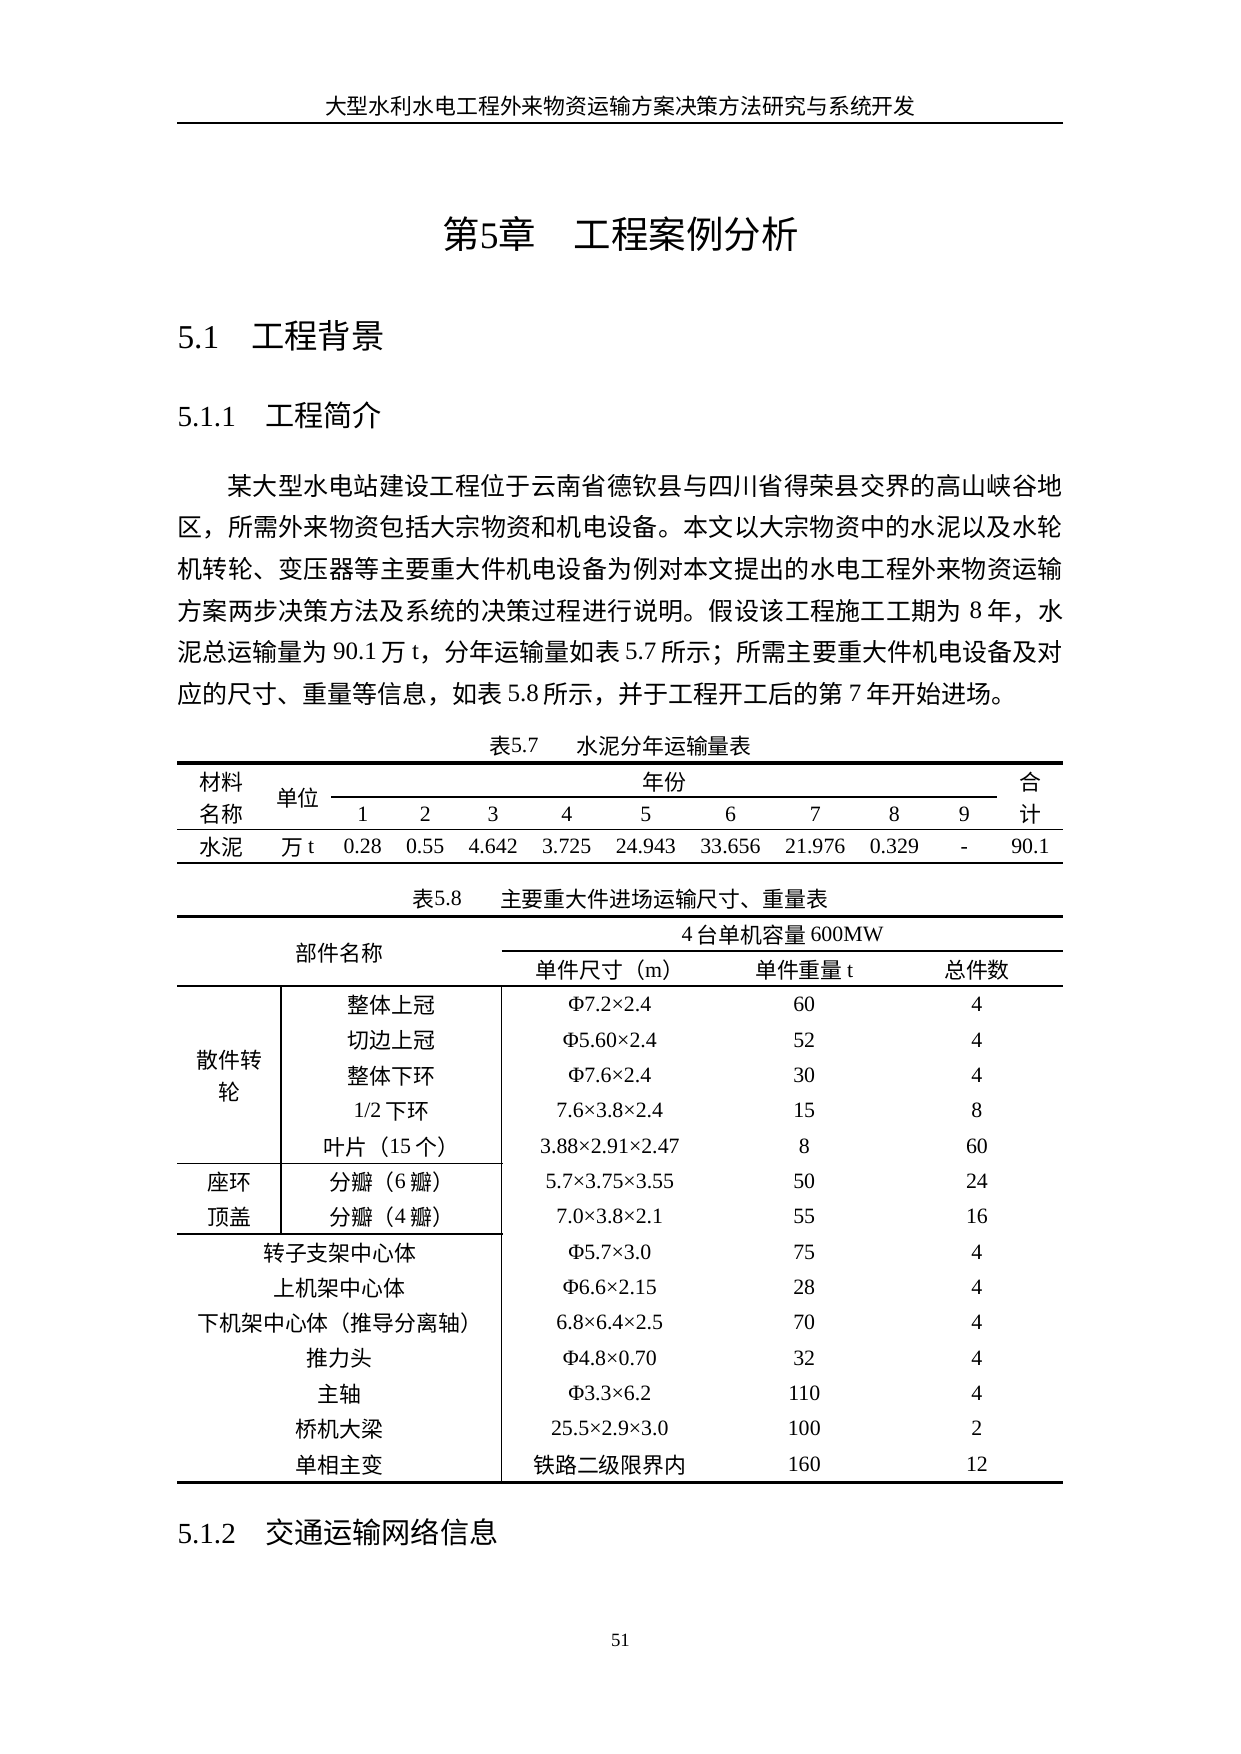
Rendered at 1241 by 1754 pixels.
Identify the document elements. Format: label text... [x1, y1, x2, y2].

table_cell 2 [890, 1410, 1063, 1446]
table_cell 桥机大梁 [177, 1410, 501, 1446]
table_cell 0.55 [394, 830, 456, 862]
table_cell 55 [718, 1198, 890, 1233]
table_cell 叶片（15个） [282, 1127, 501, 1162]
table_cell 顶盖 [177, 1198, 280, 1233]
table_cell 6.8×6.4×2.5 [502, 1304, 718, 1339]
table_cell 4 [890, 1233, 1063, 1269]
table_cell 7 [773, 798, 857, 829]
table_cell 4 [890, 1269, 1063, 1304]
table_header 4台单机容量600MW [502, 918, 1063, 950]
table_header 材料 名称 [177, 765, 264, 829]
table_cell 9 [931, 798, 997, 829]
table_cell 4 [890, 1056, 1063, 1092]
table_cell 15 [718, 1092, 890, 1127]
table_cell Φ4.8×0.70 [502, 1340, 718, 1375]
table_cell 单相主变 [177, 1446, 501, 1481]
table_cell 21.976 [773, 830, 857, 862]
table_cell 110 [718, 1375, 890, 1410]
table_cell 6 [688, 798, 773, 829]
table_cell 75 [718, 1233, 890, 1269]
table_cell 整体下环 [282, 1056, 501, 1092]
table_cell 8 [857, 798, 931, 829]
table_cell 分瓣（4瓣） [282, 1198, 501, 1233]
table_cell 单件重量t [718, 952, 890, 985]
table_cell Φ5.7×3.0 [502, 1233, 718, 1269]
table_cell 16 [890, 1198, 1063, 1233]
table_cell 5 [603, 798, 688, 829]
table_cell 5.7×3.75×3.55 [502, 1163, 718, 1198]
table_cell 散件转轮 [177, 987, 280, 1162]
table_header 部件名称 [177, 918, 502, 985]
table_cell 7.0×3.8×2.1 [502, 1198, 718, 1233]
table_cell 单件尺寸（m） [502, 952, 718, 985]
table_cell Φ3.3×6.2 [502, 1375, 718, 1410]
table_cell 52 [718, 1021, 890, 1056]
table_cell 座环 [177, 1164, 280, 1198]
table_cell 切边上冠 [282, 1021, 501, 1056]
table_cell 25.5×2.9×3.0 [502, 1410, 718, 1446]
table_cell 90.1 [997, 830, 1063, 862]
text 工程简介 [177, 380, 1063, 448]
table_cell 8 [718, 1127, 890, 1162]
table_cell 3.88×2.91×2.47 [502, 1127, 718, 1162]
table_header 年份 [331, 765, 997, 796]
table_cell 4 [890, 987, 1063, 1021]
table_cell 下机架中心体（推导分离轴） [177, 1304, 501, 1339]
table_cell 2 [394, 798, 456, 829]
table_cell 1/2下环 [282, 1092, 501, 1127]
table_cell Φ7.6×2.4 [502, 1056, 718, 1092]
table_cell 推力头 [177, 1340, 501, 1375]
table_cell 0.28 [331, 830, 394, 862]
table_cell Φ7.2×2.4 [502, 987, 718, 1021]
table_cell 32 [718, 1340, 890, 1375]
table_cell 4 [890, 1021, 1063, 1056]
table_cell 8 [890, 1092, 1063, 1127]
subtitle 工程案例分析 [177, 198, 1063, 266]
table_cell 60 [890, 1127, 1063, 1162]
table_cell 水泥 [177, 830, 264, 862]
table_cell 上机架中心体 [177, 1269, 501, 1304]
table_cell 铁路二级限界内 [502, 1446, 718, 1481]
table_cell 分瓣（6瓣） [282, 1164, 501, 1198]
table_cell 100 [718, 1410, 890, 1446]
table_cell 1 [331, 798, 394, 829]
table_header 合计 [997, 765, 1063, 829]
table_cell 33.656 [688, 830, 773, 862]
table_cell 4 [890, 1375, 1063, 1410]
table_cell 160 [718, 1446, 890, 1481]
table_cell 4 [890, 1304, 1063, 1339]
table_cell 总件数 [890, 952, 1063, 985]
table_cell 万t [264, 830, 331, 862]
table_cell 4 [530, 798, 603, 829]
subtitle 工程背景 [177, 300, 1063, 368]
table_cell 0.329 [857, 830, 931, 862]
table_cell 3.725 [530, 830, 603, 862]
table_cell 24 [890, 1163, 1063, 1198]
table_cell 7.6×3.8×2.4 [502, 1092, 718, 1127]
table_header 单位 [264, 765, 331, 829]
table_cell 70 [718, 1304, 890, 1339]
table_cell 24.943 [603, 830, 688, 862]
table_cell - [931, 830, 997, 862]
table_cell 12 [890, 1446, 1063, 1481]
table_cell Φ5.60×2.4 [502, 1021, 718, 1056]
table_cell 3 [456, 798, 529, 829]
table_cell 30 [718, 1056, 890, 1092]
table_cell 4.642 [456, 830, 529, 862]
table_cell 60 [718, 987, 890, 1021]
table_cell 50 [718, 1163, 890, 1198]
table_cell 转子支架中心体 [177, 1235, 501, 1269]
table_cell 主轴 [177, 1375, 501, 1410]
text 交通运输网络信息 [177, 1497, 1063, 1565]
table_cell Φ6.6×2.15 [502, 1269, 718, 1304]
table_cell 4 [890, 1340, 1063, 1375]
table_cell 28 [718, 1269, 890, 1304]
table_cell 整体上冠 [282, 987, 501, 1021]
